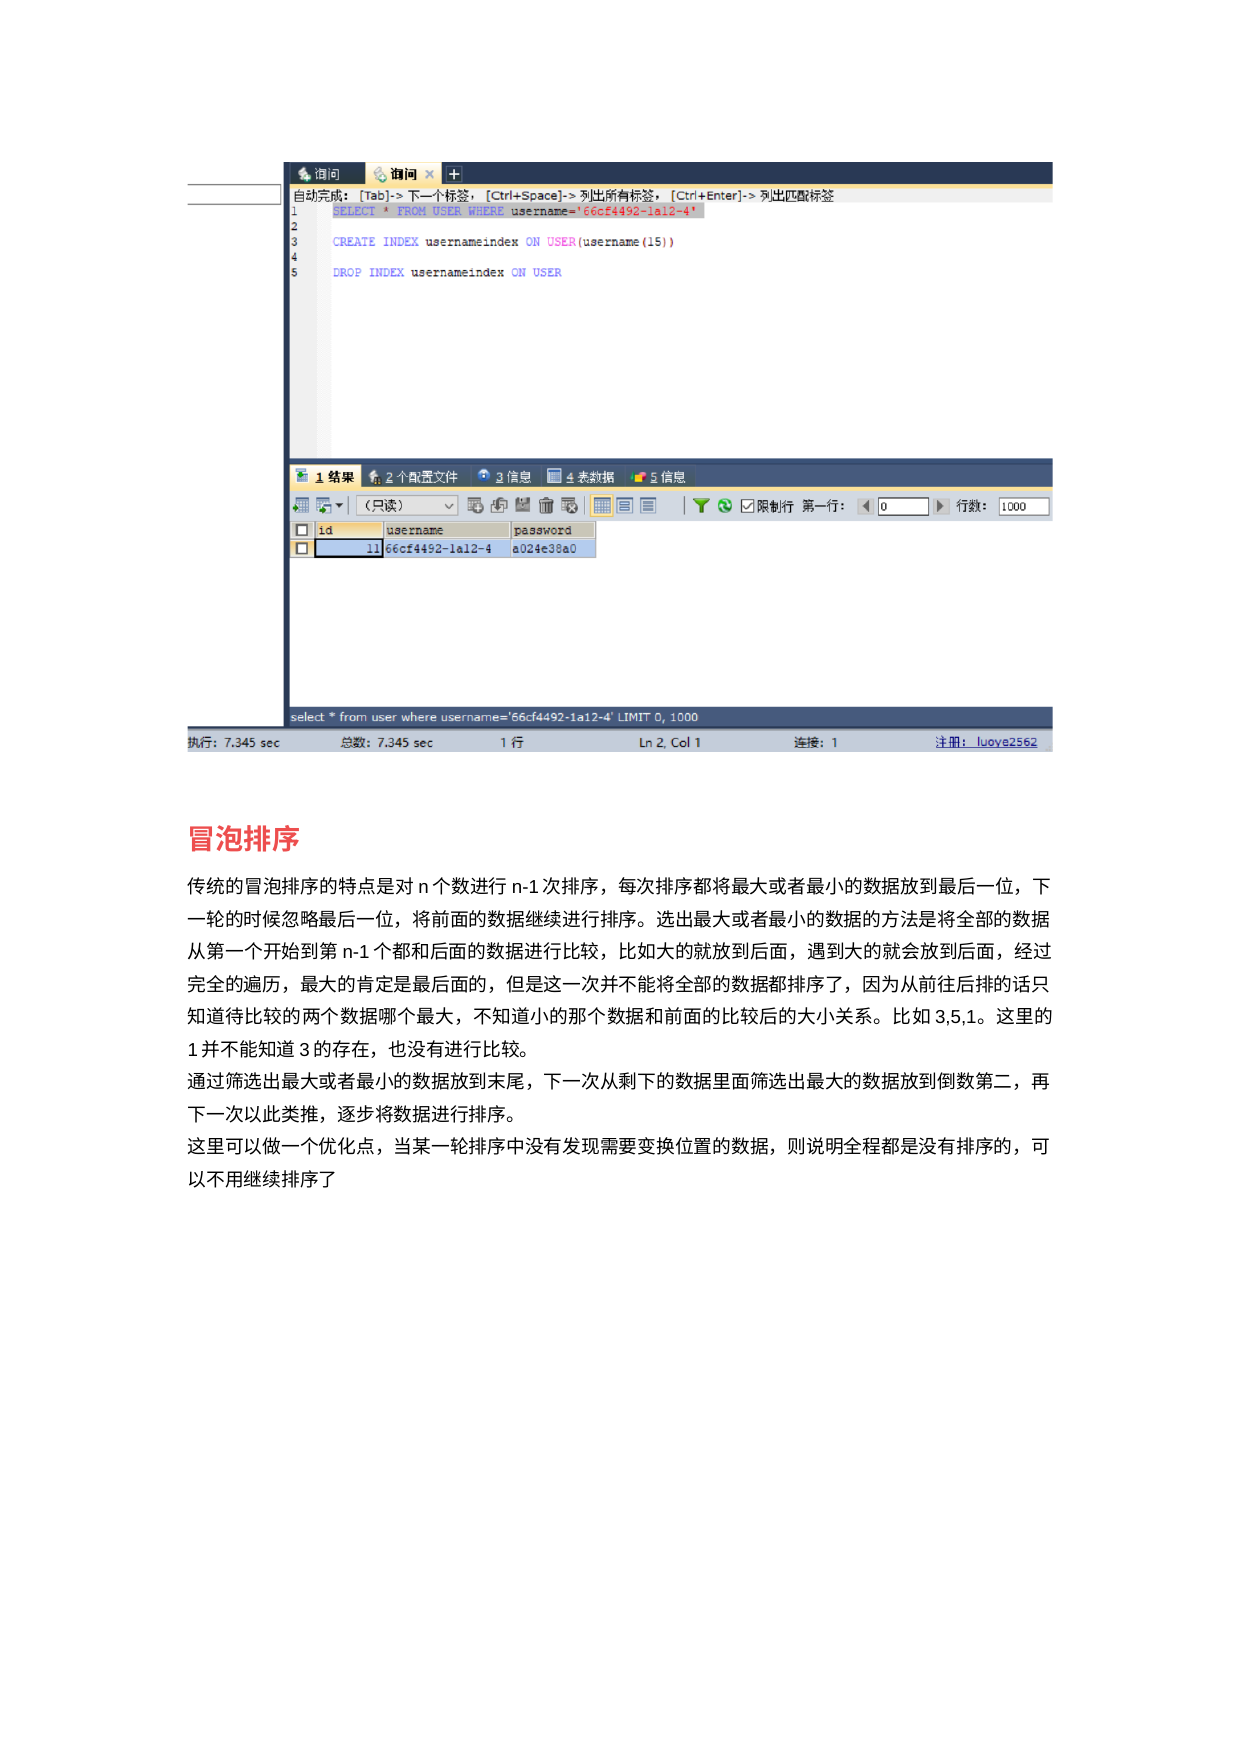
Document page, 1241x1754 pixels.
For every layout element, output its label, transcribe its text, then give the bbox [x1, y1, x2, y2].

text 传统的冒泡排序的特点是对n个数进行n-1次排序，每次排序都将最大或者最小的数据放到最后一位，下一轮的时候忽略最后一位，将前面的数据继续进行排序。选出最大或者最小的数据的方法是将全部的数据从第一个开始到第n-1个都和后面的数据进行比较，比如大的就放到后面，遇到大的就会放到后面，经过完全的遍历，最大的肯定是最后面的，但是这一次并不能将全部的数据都排序了，因为从前往后排的话只知道待比较的两个数据哪个最大，不知道小的那个数据和前面的比较后的大小关系。比如3,5,1。这里的1并不能知道3的存在，也没有进行比较。 [187, 869, 1053, 1064]
text 这里可以做一个优化点，当某一轮排序中没有发现需要变换位置的数据，则说明全程都是没有排序的，可以不用继续排序了 [187, 1129, 1053, 1194]
subtitle 冒泡排序 [187, 804, 1053, 869]
text 通过筛选出最大或者最小的数据放到末尾，下一次从剩下的数据里面筛选出最大的数据放到倒数第二，再下一次以此类推，逐步将数据进行排序。 [187, 1064, 1053, 1129]
picture [187, 162, 1053, 752]
